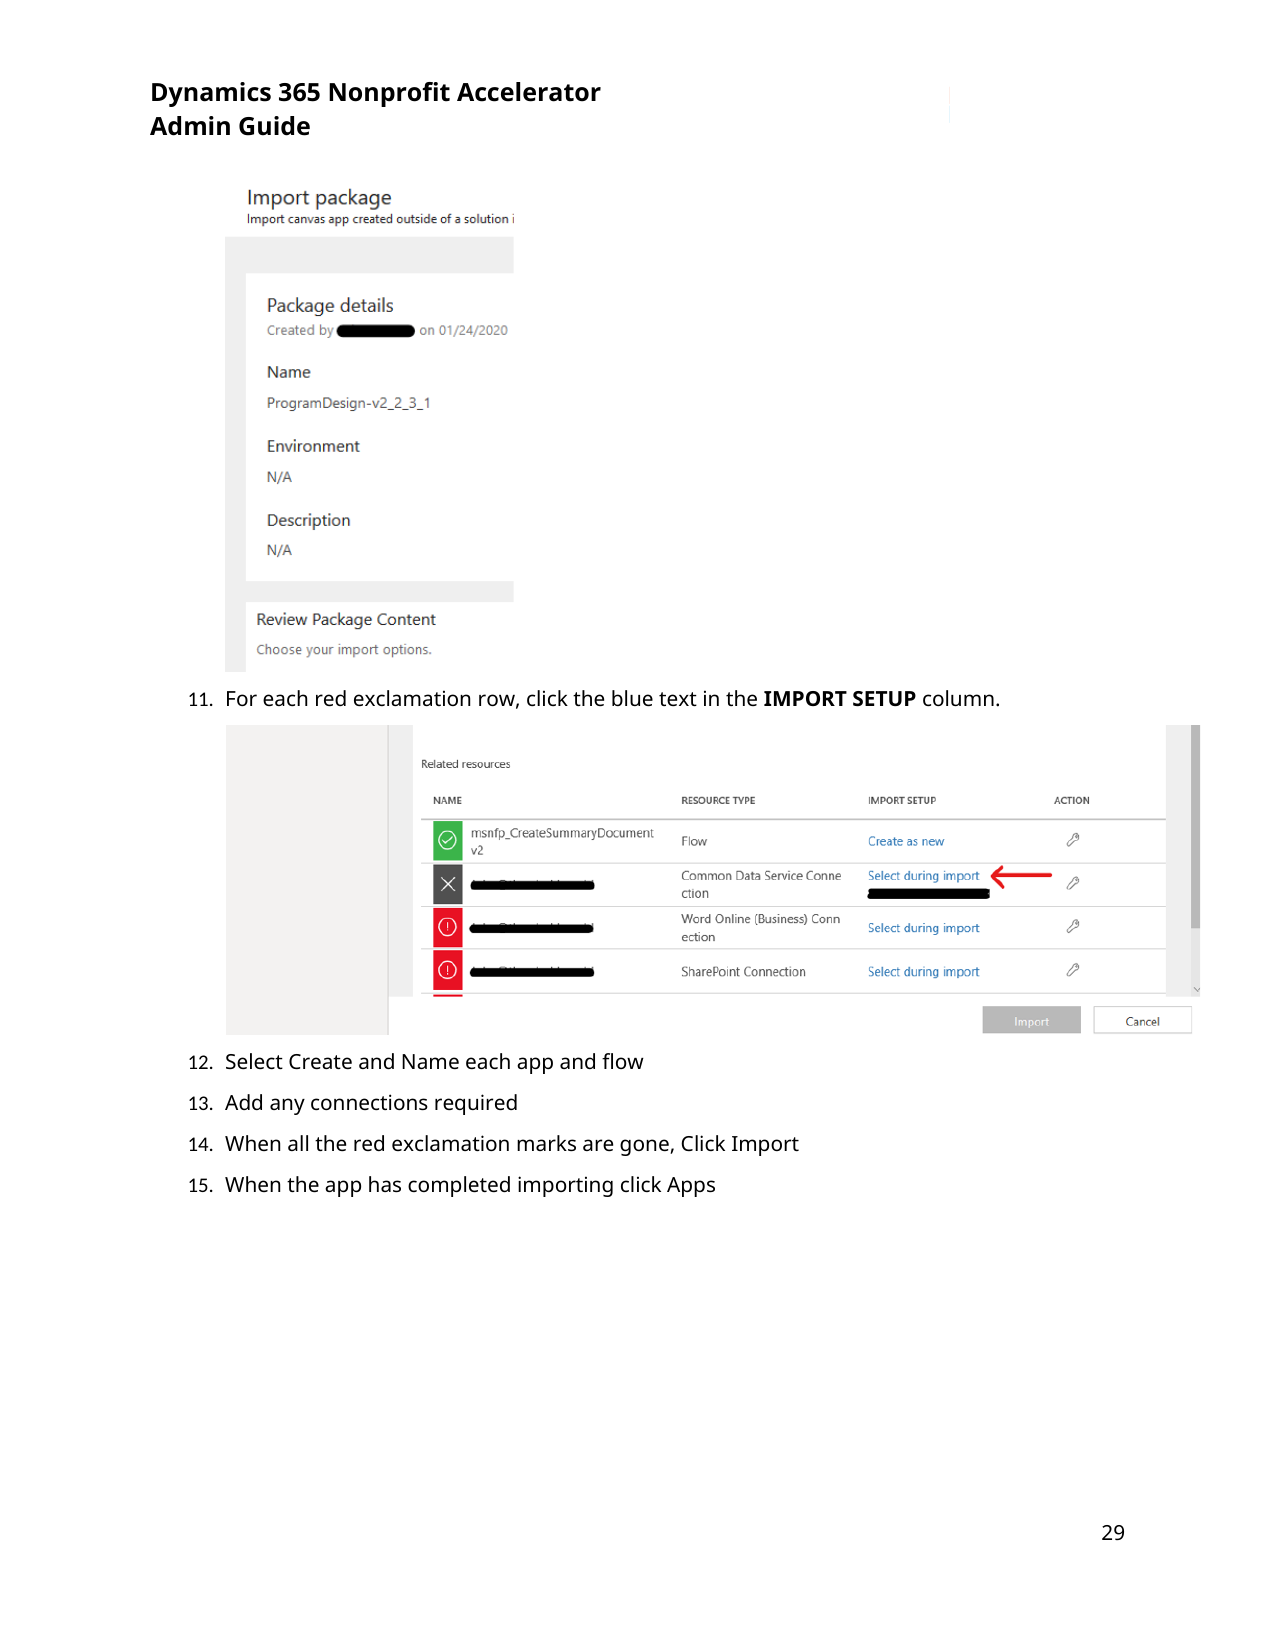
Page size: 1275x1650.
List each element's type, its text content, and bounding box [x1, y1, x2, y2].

list When the app has completed importing click Apps [187, 1170, 1125, 1199]
list When all the red exclamation marks are gone, Click Import [187, 1129, 1125, 1158]
list Select Create and Name each app and flow [187, 1047, 1125, 1076]
picture [225, 725, 1200, 1035]
picture [225, 171, 514, 672]
list For each red exclamation row, click the blue text in the IMPORT SETUP column. [187, 684, 1125, 712]
list Add any connections required [187, 1088, 1125, 1117]
